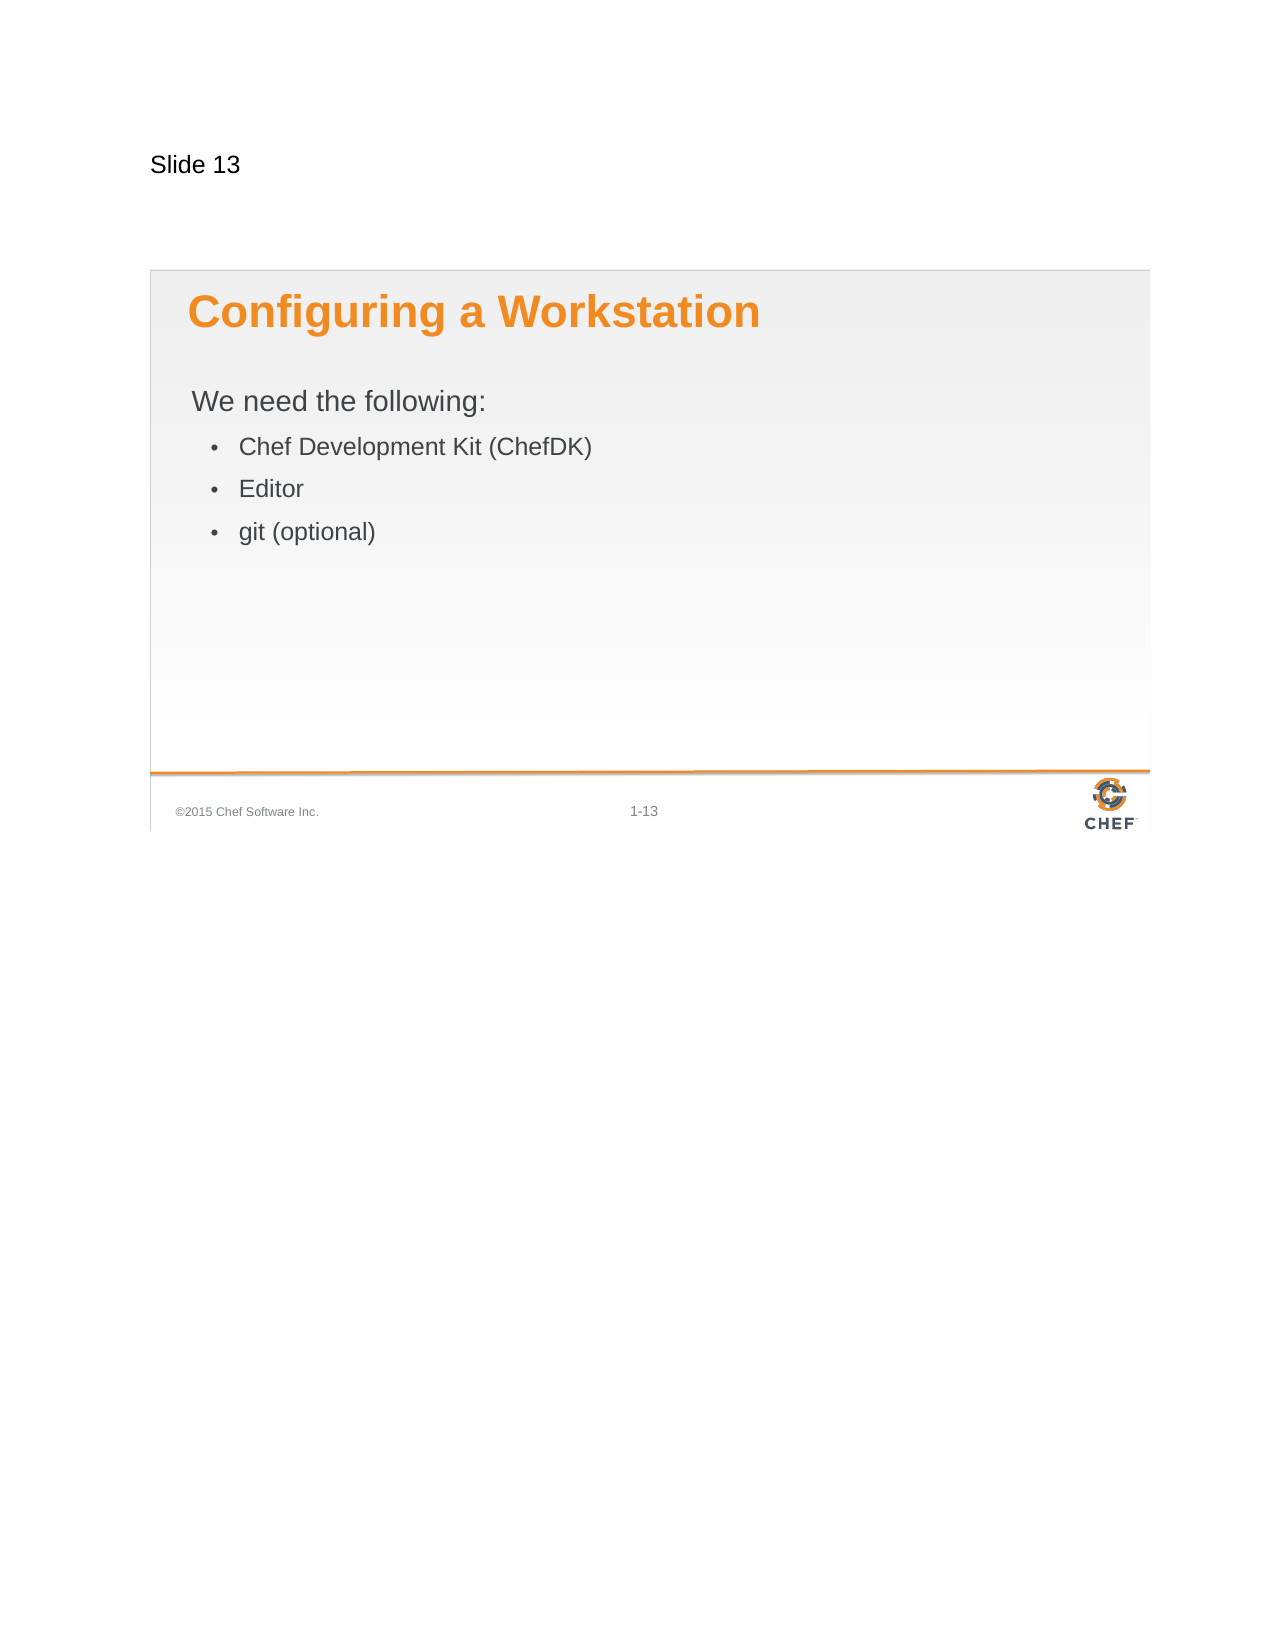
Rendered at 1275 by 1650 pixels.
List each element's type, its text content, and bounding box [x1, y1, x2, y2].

text Slide 13 [150, 150, 1125, 179]
